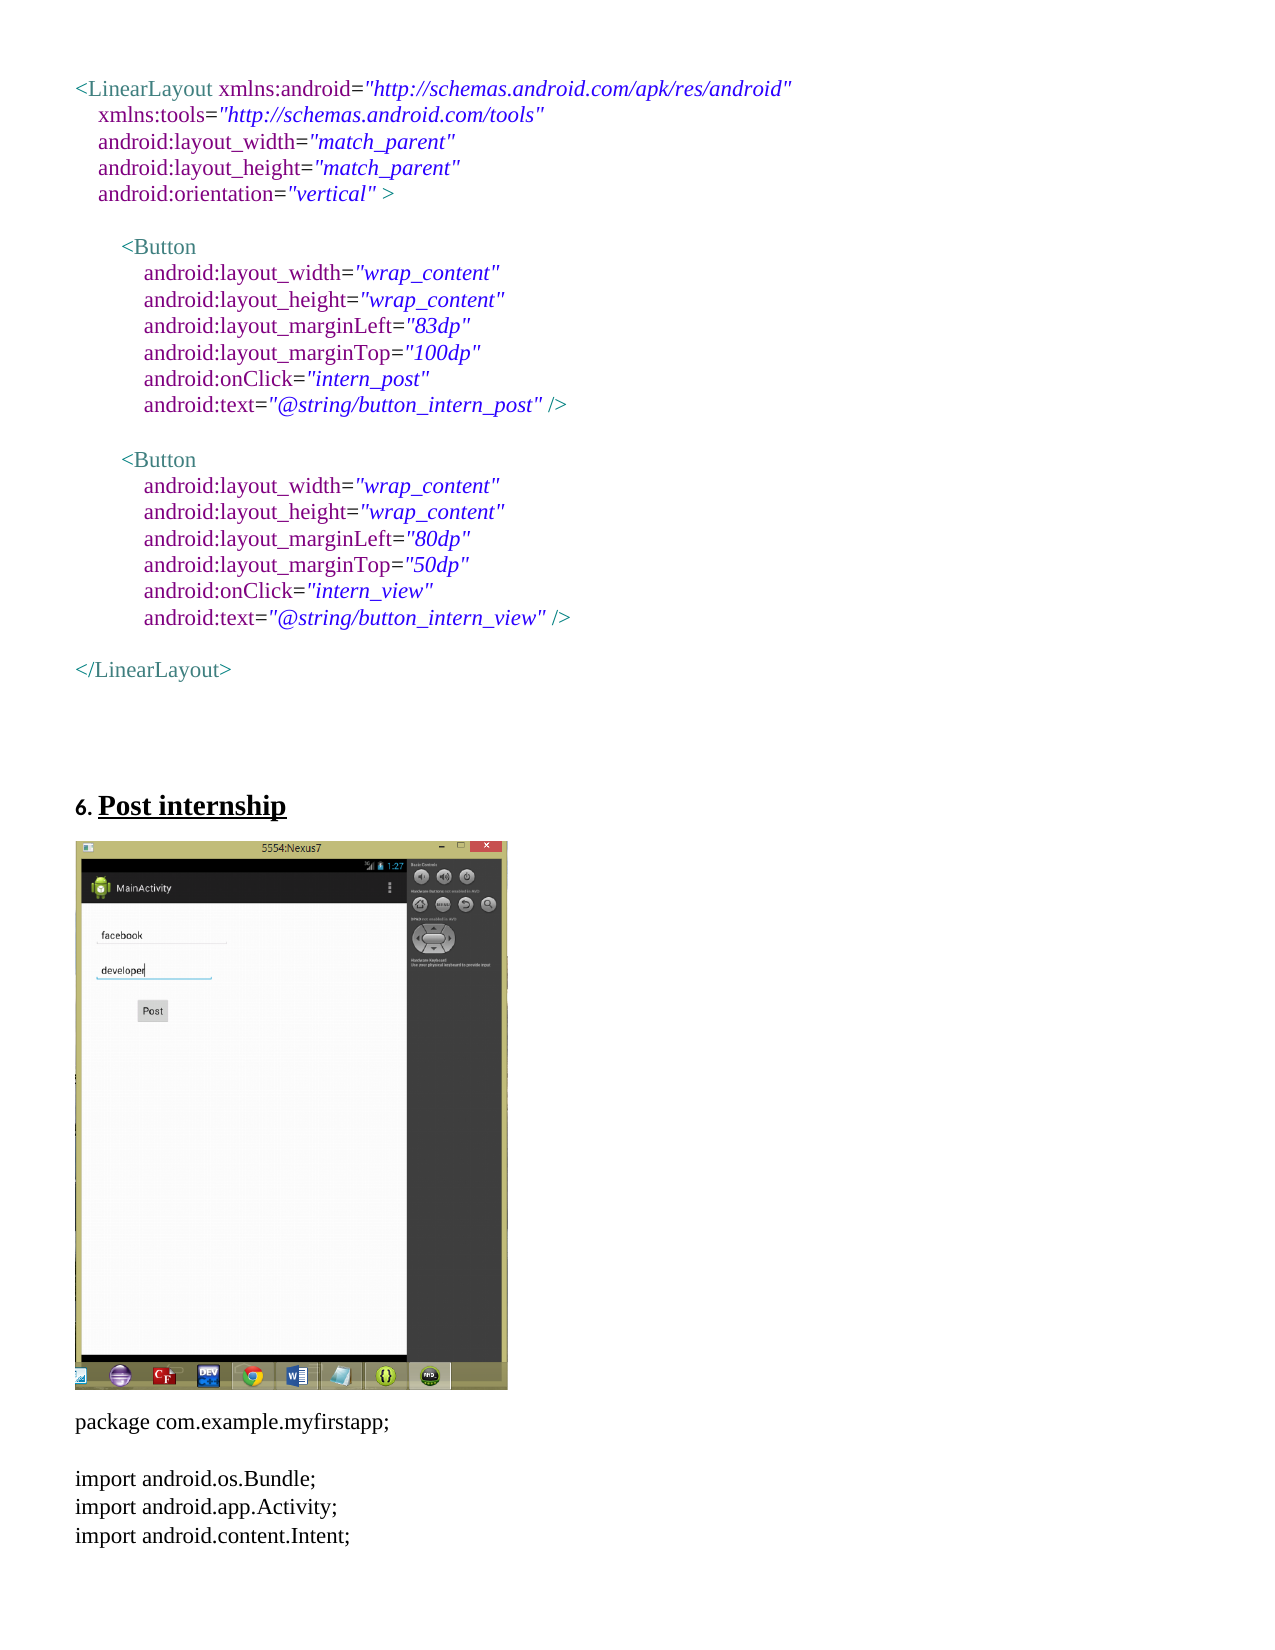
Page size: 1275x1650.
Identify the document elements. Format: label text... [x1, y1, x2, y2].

text xmlns:tools="http://schemas.android.com/tools" [75, 101, 1200, 128]
text android:text="@string/button_intern_post" /> [75, 391, 1200, 418]
picture [75, 841, 508, 1390]
text android:layout_height="wrap_content" [75, 286, 1200, 312]
text android:layout_marginLeft="80dp" [75, 525, 1200, 551]
text android:onClick="intern_post" [75, 365, 1200, 391]
text import android.content.Intent; [75, 1522, 1200, 1548]
text android:orientation="vertical" > [75, 180, 1200, 207]
text android:text="@string/button_intern_view" /> [75, 604, 1200, 630]
text android:layout_height="wrap_content" [75, 498, 1200, 525]
text <Button [75, 446, 1200, 472]
text android:layout_width="wrap_content" [75, 472, 1200, 498]
text <LinearLayout xmlns:android="http://schemas.android.com/apk/res/android" [75, 75, 1200, 101]
text android:onClick="intern_view" [75, 577, 1200, 604]
text import android.app.Activity; [75, 1493, 1200, 1520]
text android:layout_marginTop="100dp" [75, 338, 1200, 365]
text import android.os.Bundle; [75, 1465, 1200, 1491]
text android:layout_marginTop="50dp" [75, 551, 1200, 577]
text </LinearLayout> [75, 656, 1200, 683]
text package com.example.myfirstapp; [75, 1408, 1200, 1434]
text android:layout_width="match_parent" [75, 128, 1200, 154]
text 6. Post internship [75, 788, 1200, 822]
text android:layout_marginLeft="83dp" [75, 312, 1200, 338]
text android:layout_width="wrap_content" [75, 259, 1200, 286]
text <Button [75, 233, 1200, 259]
text android:layout_height="match_parent" [75, 154, 1200, 180]
